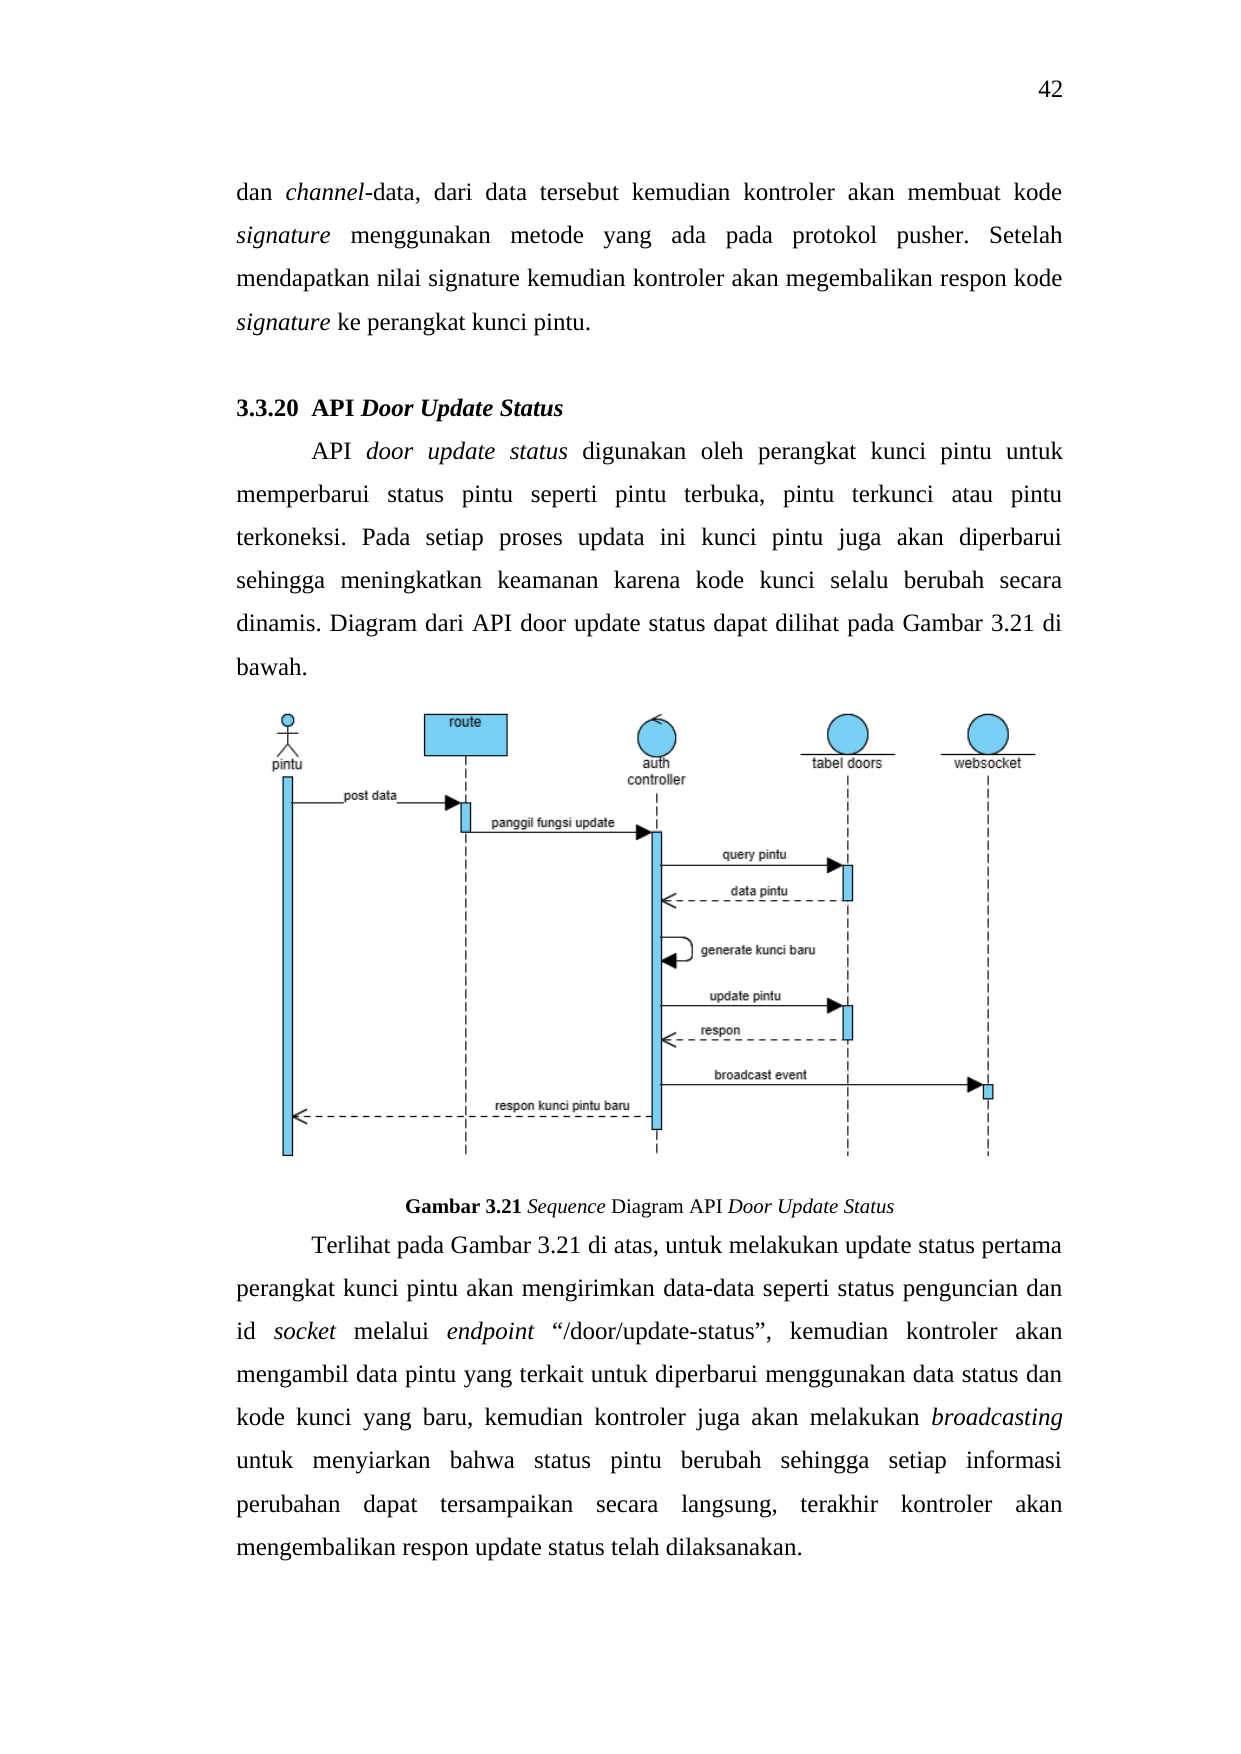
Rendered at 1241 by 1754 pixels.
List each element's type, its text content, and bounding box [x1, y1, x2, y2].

text Terlihat pada Gambar 3.21 di atas, untuk melakukan update status pertama perangkat kunci pintu akan mengirimkan data-data seperti status penguncian dan id socket melalui endpoint “/door/update-status”, kemudian kontroler akan mengambil data pintu yang terkait untuk diperbarui menggunakan data status dan kode kunci yang baru, kemudian kontroler juga akan melakukan broadcasting untuk menyiarkan bahwa status pintu berubah sehingga setiap informasi perubahan dapat tersampaikan secara langsung, terakhir kontroler akan mengembalikan respon update status telah dilaksanakan. [236, 1230, 1063, 1561]
text Gambar 3.21 Sequence Diagram API Door Update Status [236, 1194, 1063, 1218]
picture [243, 694, 1056, 1180]
text API door update status digunakan oleh perangkat kunci pintu untuk memperbarui status pintu seperti pintu terbuka, pintu terkunci atau pintu terkoneksi. Pada setiap proses updata ini kunci pintu juga akan diperbarui sehingga meningkatkan keamanan karena kode kunci selalu berubah secara dinamis. Diagram dari API door update status dapat dilihat pada Gambar 3.21 di bawah. [236, 436, 1063, 680]
text API Door Update Status [236, 393, 1063, 422]
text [236, 177, 1063, 335]
